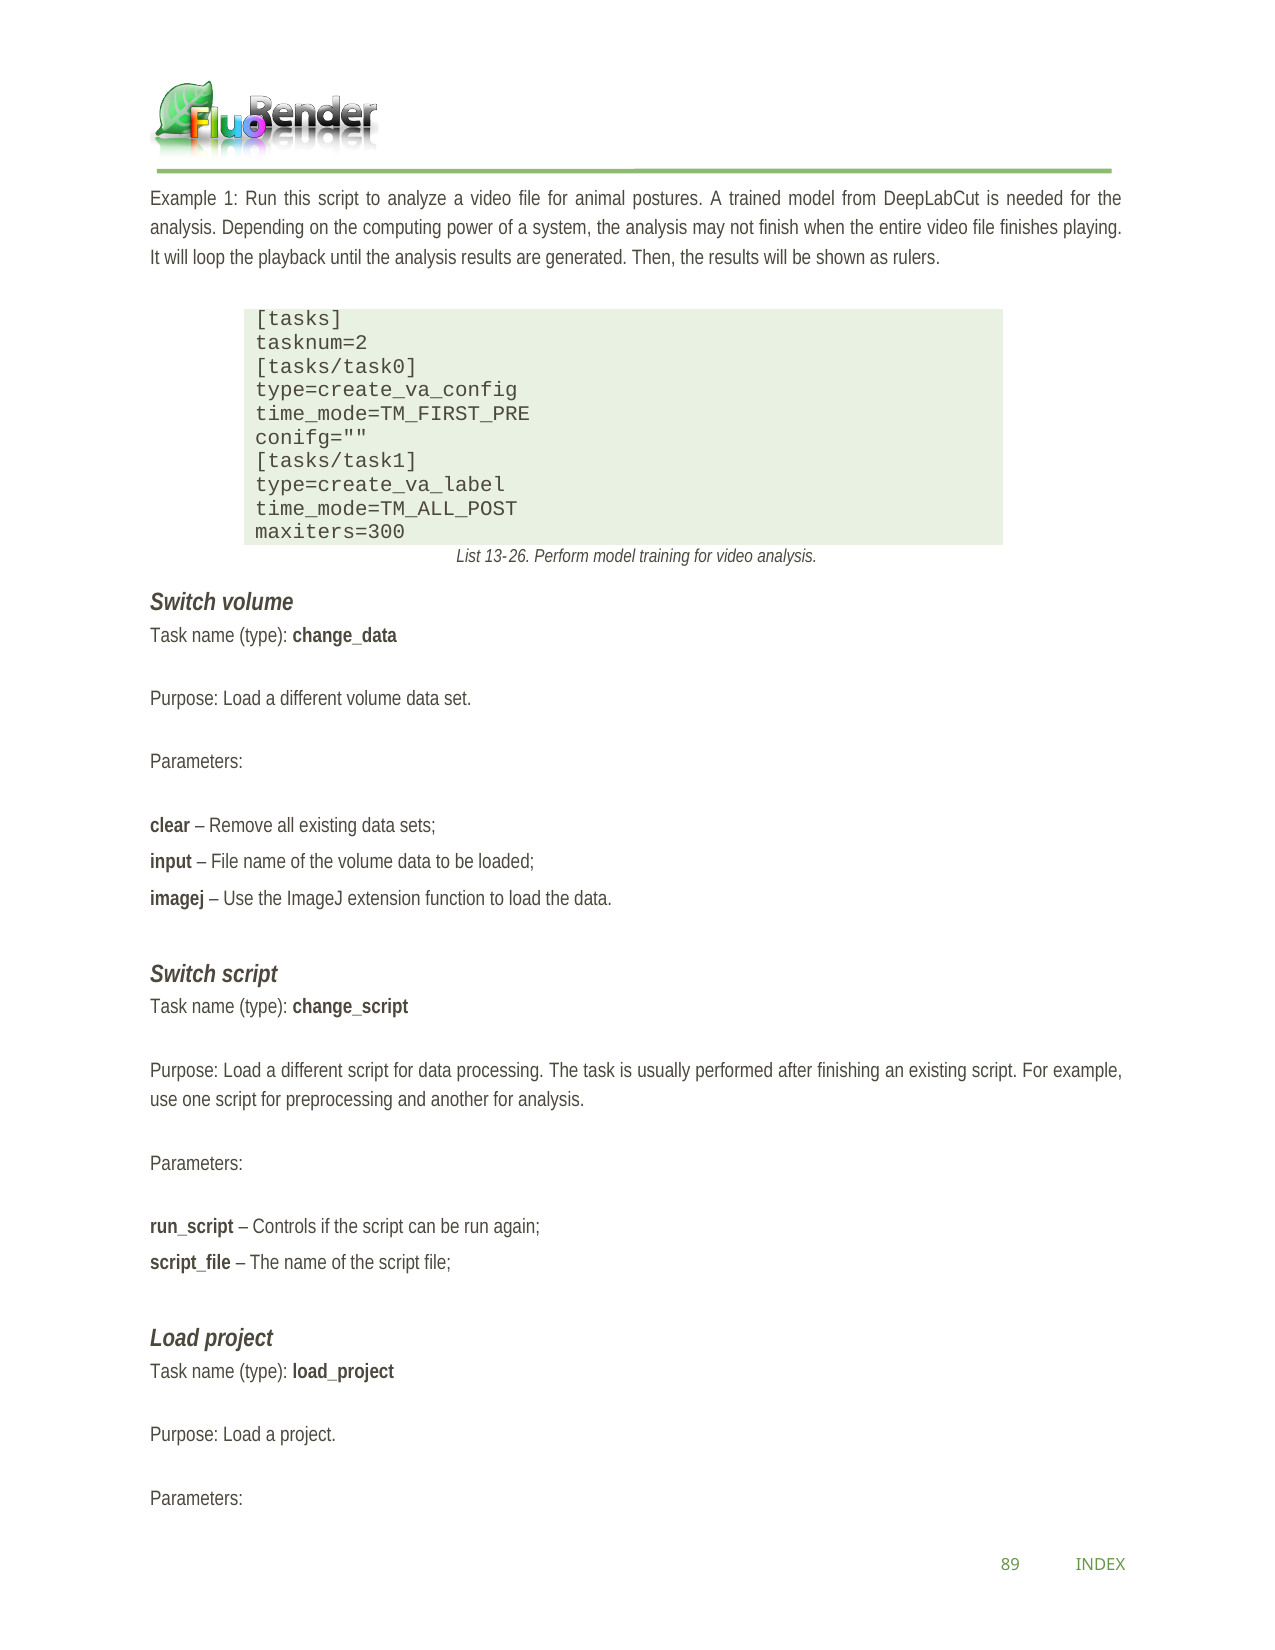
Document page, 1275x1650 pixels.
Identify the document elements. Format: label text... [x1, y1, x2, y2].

text Purpose: Load a different script for data processing. The task is usually performed after finishing an existing script. For example, use one script for preprocessing and another for analysis. [150, 1057, 1125, 1111]
subtitle Switch volume [150, 587, 1125, 616]
text Example 1: Run this script to analyze a video file for animal postures. A trained model from DeepLabCut is needed for the analysis. Depending on the computing power of a system, the analysis may not finish when the entire video file finishes playing. It will loop the playback until the analysis results are generated. Then, the results will be shown as rulers. [150, 185, 1125, 269]
text script_file – The name of the script file; [150, 1250, 1125, 1274]
text run_script – Controls if the script can be run again; [150, 1214, 1125, 1238]
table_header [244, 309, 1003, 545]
text Parameters: [150, 1485, 1125, 1509]
text Parameters: [150, 1151, 1125, 1174]
subtitle Load project [150, 1323, 1125, 1352]
text imagej – Use the ImageJ extension function to load the data. [150, 886, 1125, 909]
picture [150, 75, 379, 162]
text Purpose: Load a project. [150, 1422, 1125, 1446]
text input – File name of the volume data to be loaded; [150, 849, 1125, 873]
text Task name (type): change_data [150, 623, 1125, 647]
subtitle Switch script [150, 958, 1125, 987]
text Task name (type): change_script [150, 994, 1125, 1018]
text Parameters: [150, 749, 1125, 773]
text clear – Remove all existing data sets; [150, 813, 1125, 837]
text Purpose: Load a different volume data set. [150, 686, 1125, 710]
text Task name (type): load_project [150, 1359, 1125, 1383]
